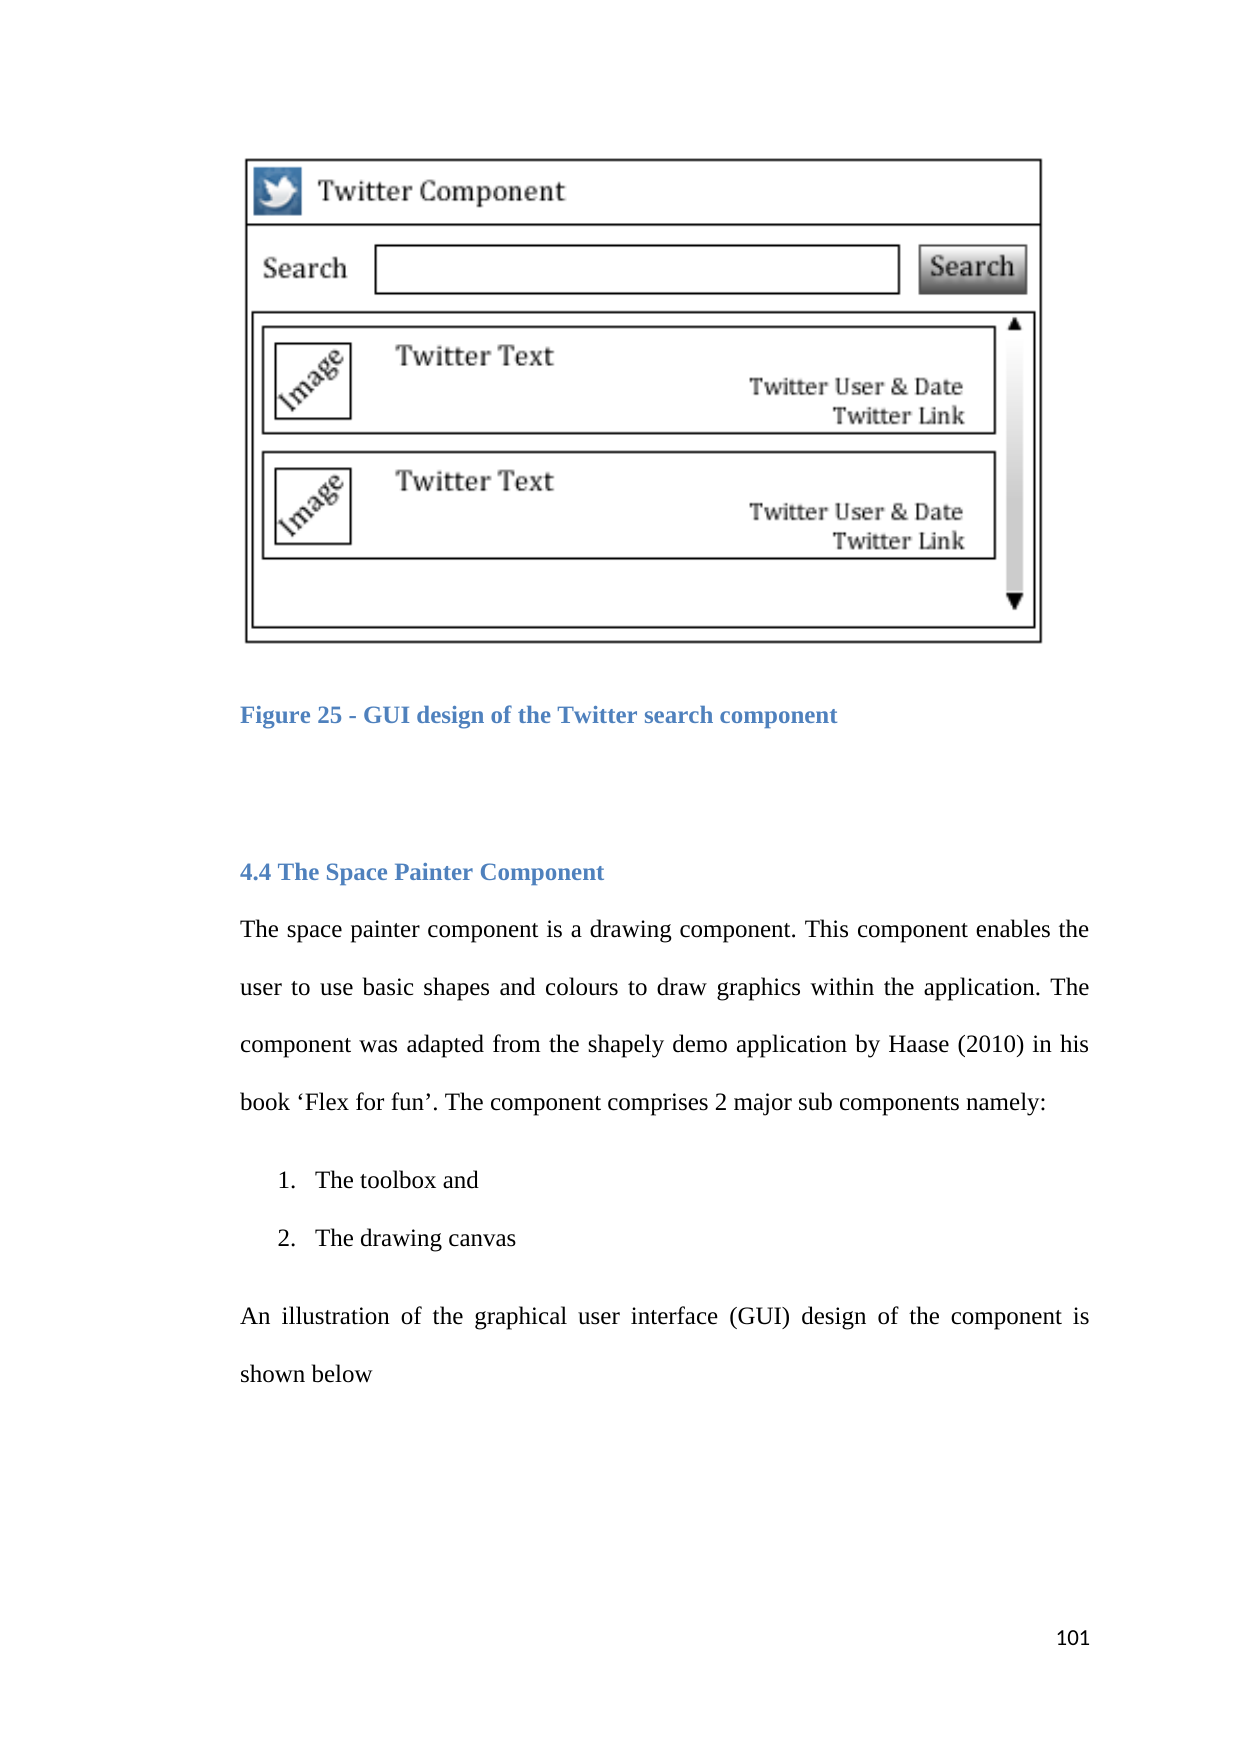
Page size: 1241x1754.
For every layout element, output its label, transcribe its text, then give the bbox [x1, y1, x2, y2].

picture [240, 150, 1059, 652]
text Figure 25 - GUI design of the Twitter search component [240, 700, 1090, 729]
text The space painter component is a drawing component. This component enables the user to use basic shapes and colours to draw graphics within the application. The component was adapted from the shapely demo application by Haase (2010) in his book ‘Flex for fun’. The component comprises 2 major sub components namely: [240, 914, 1090, 1116]
text An illustration of the graphical user interface (GUI) design of the component is shown below [240, 1301, 1090, 1387]
subtitle 4.4 The Space Painter Component [240, 857, 1090, 886]
list The drawing canvas [277, 1223, 1090, 1252]
list The toolbox and [277, 1165, 1090, 1194]
